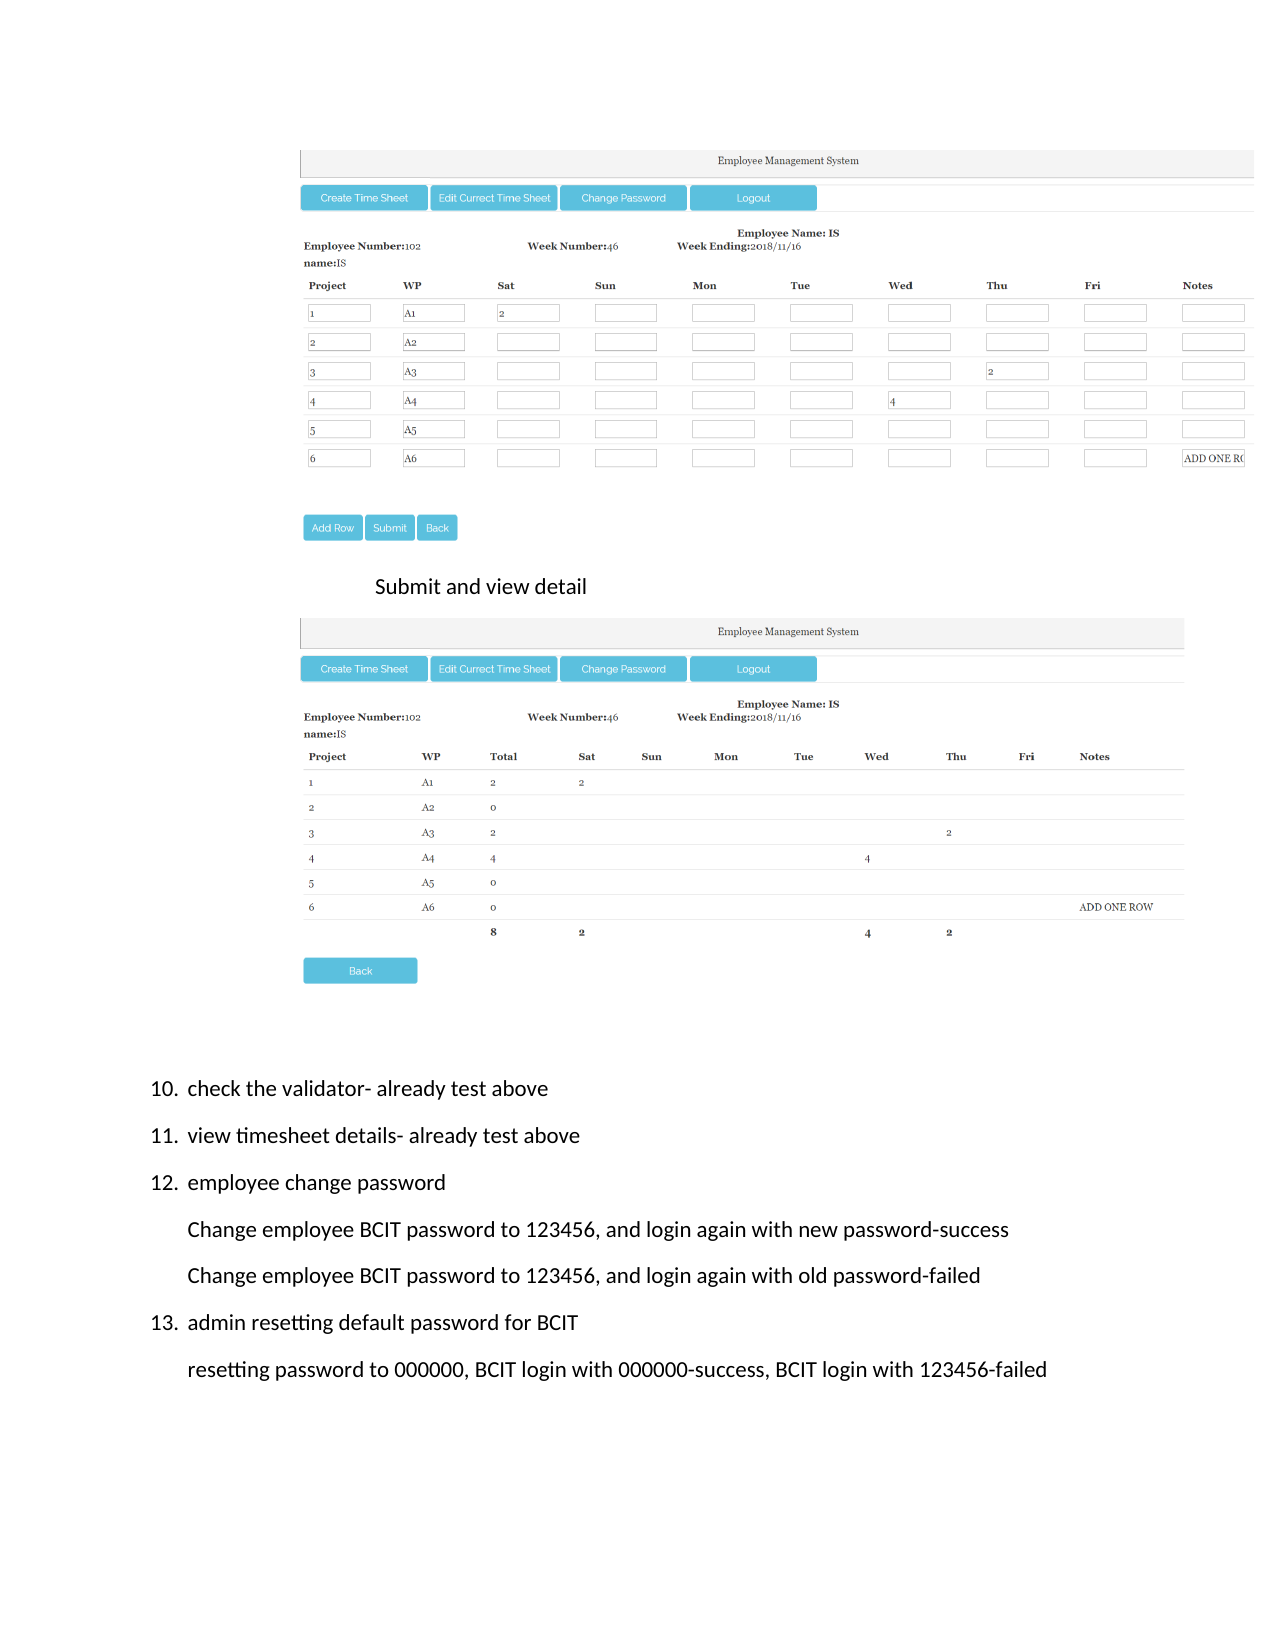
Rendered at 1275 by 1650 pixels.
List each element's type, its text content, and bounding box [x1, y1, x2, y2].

list resetting password to 000000, BCIT login with 000000-success, BCIT login with 123456-failed [187, 1355, 1125, 1383]
list Submit and view detail [300, 572, 1125, 600]
list admin resetting default password for BCIT [150, 1308, 1125, 1337]
list employee change password [150, 1168, 1125, 1196]
picture [300, 150, 1255, 554]
list view timesheet details- already test above [150, 1121, 1125, 1149]
list check the validator- already test above [150, 1074, 1125, 1102]
list Change employee BCIT password to 123456, and login again with old password-failed [187, 1262, 1125, 1290]
list Change employee BCIT password to 123456, and login again with new password-success [187, 1215, 1125, 1243]
picture [300, 618, 1185, 1009]
